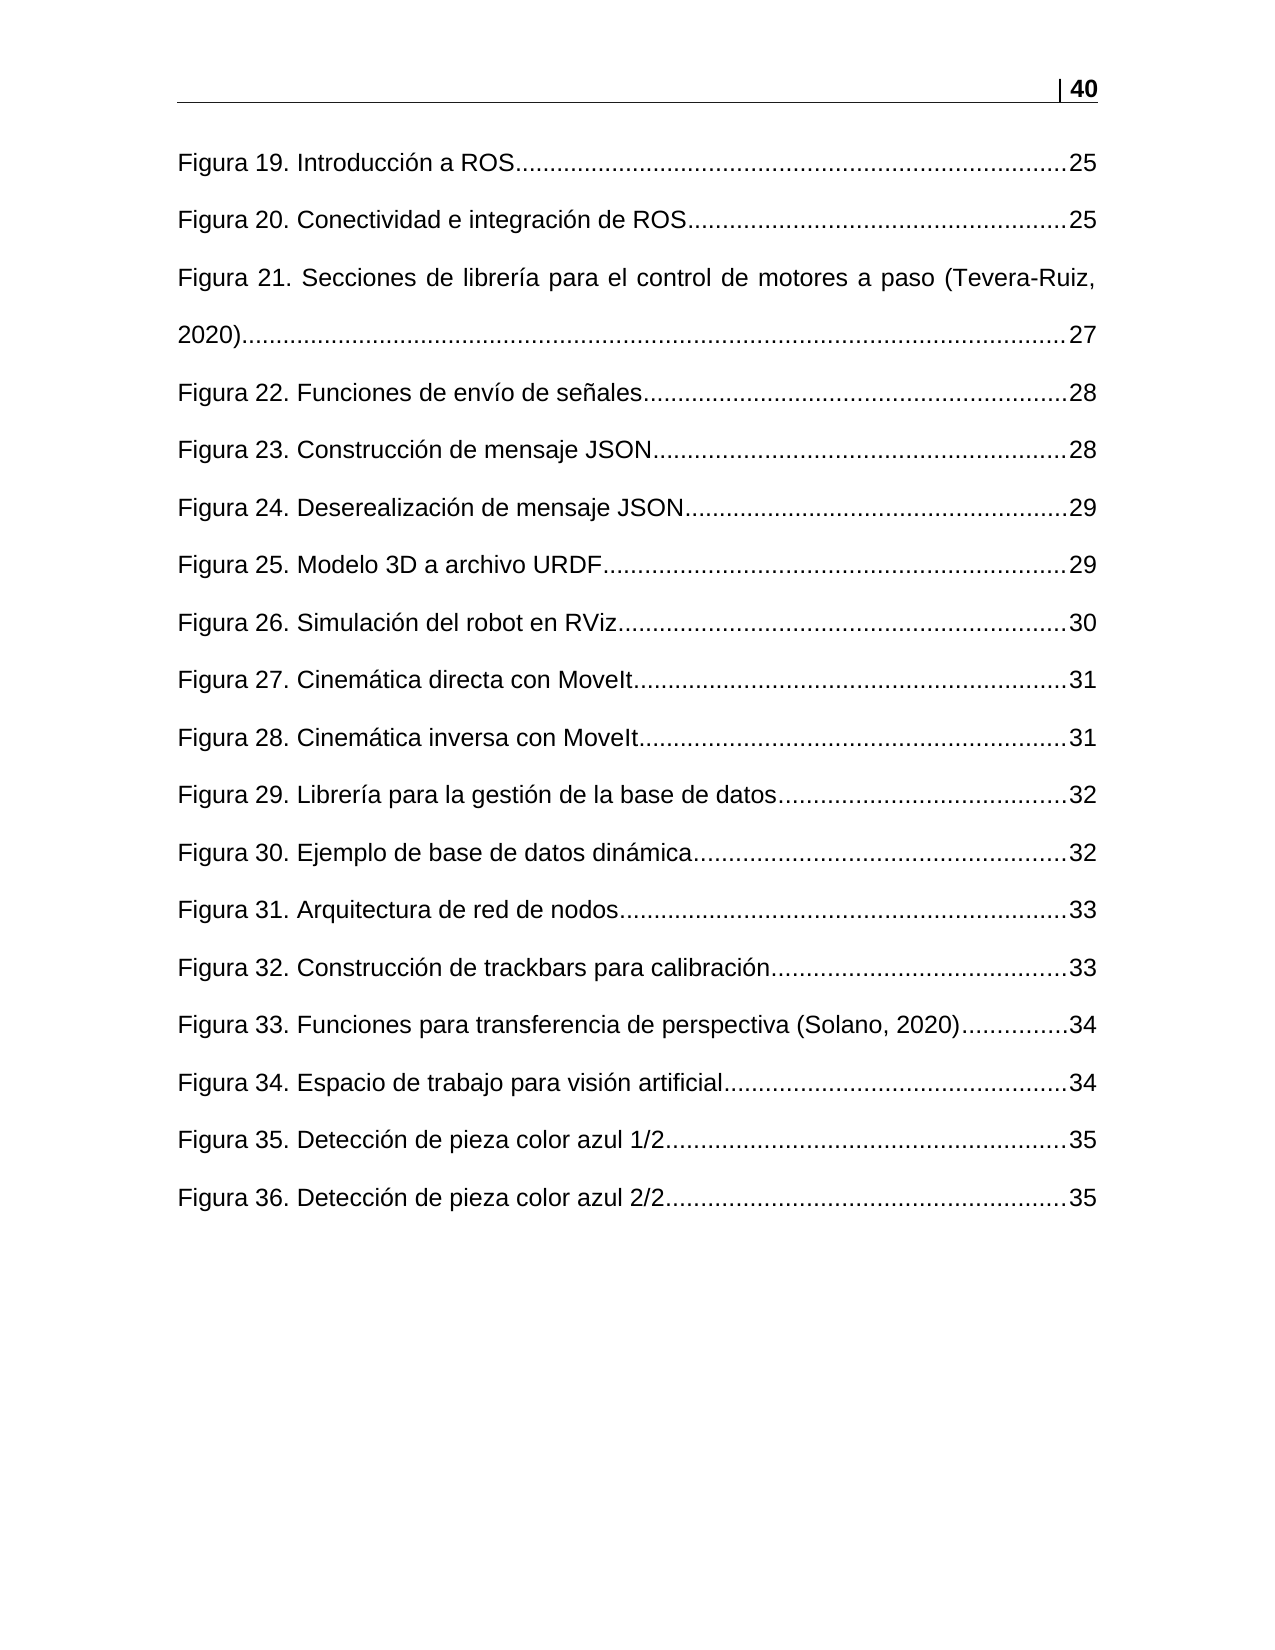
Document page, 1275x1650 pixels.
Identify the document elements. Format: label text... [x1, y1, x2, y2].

text Figura 31. Arquitectura de red de nodos 33 [177, 895, 1098, 924]
text Figura 28. Cinemática inversa con MoveIt 31 [177, 723, 1098, 751]
text Figura 20. Conectividad e integración de ROS 25 [177, 205, 1098, 234]
text Figura 19. Introducción a ROS 25 [177, 148, 1098, 176]
text Figura 29. Librería para la gestión de la base de datos 32 [177, 780, 1098, 809]
text Figura 24. Deserealización de mensaje JSON 29 [177, 493, 1098, 521]
text Figura 21. Secciones de librería para el control de motores a paso (Tevera-Ruiz, 2020) 27 [177, 263, 1098, 349]
text Figura 25. Modelo 3D a archivo URDF 29 [177, 550, 1098, 579]
text Figura 36. Detección de pieza color azul 2/2 35 [177, 1183, 1098, 1211]
text Figura 33. Funciones para transferencia de perspectiva (Solano, 2020) 34 [177, 1010, 1098, 1039]
text Figura 26. Simulación del robot en RViz 30 [177, 608, 1098, 636]
text Figura 34. Espacio de trabajo para visión artificial 34 [177, 1068, 1098, 1096]
text Figura 27. Cinemática directa con MoveIt 31 [177, 665, 1098, 694]
text Figura 22. Funciones de envío de señales 28 [177, 378, 1098, 406]
text Figura 30. Ejemplo de base de datos dinámica 32 [177, 838, 1098, 866]
text Figura 32. Construcción de trackbars para calibración 33 [177, 953, 1098, 981]
text Figura 35. Detección de pieza color azul 1/2 35 [177, 1125, 1098, 1154]
text Figura 23. Construcción de mensaje JSON 28 [177, 435, 1098, 464]
